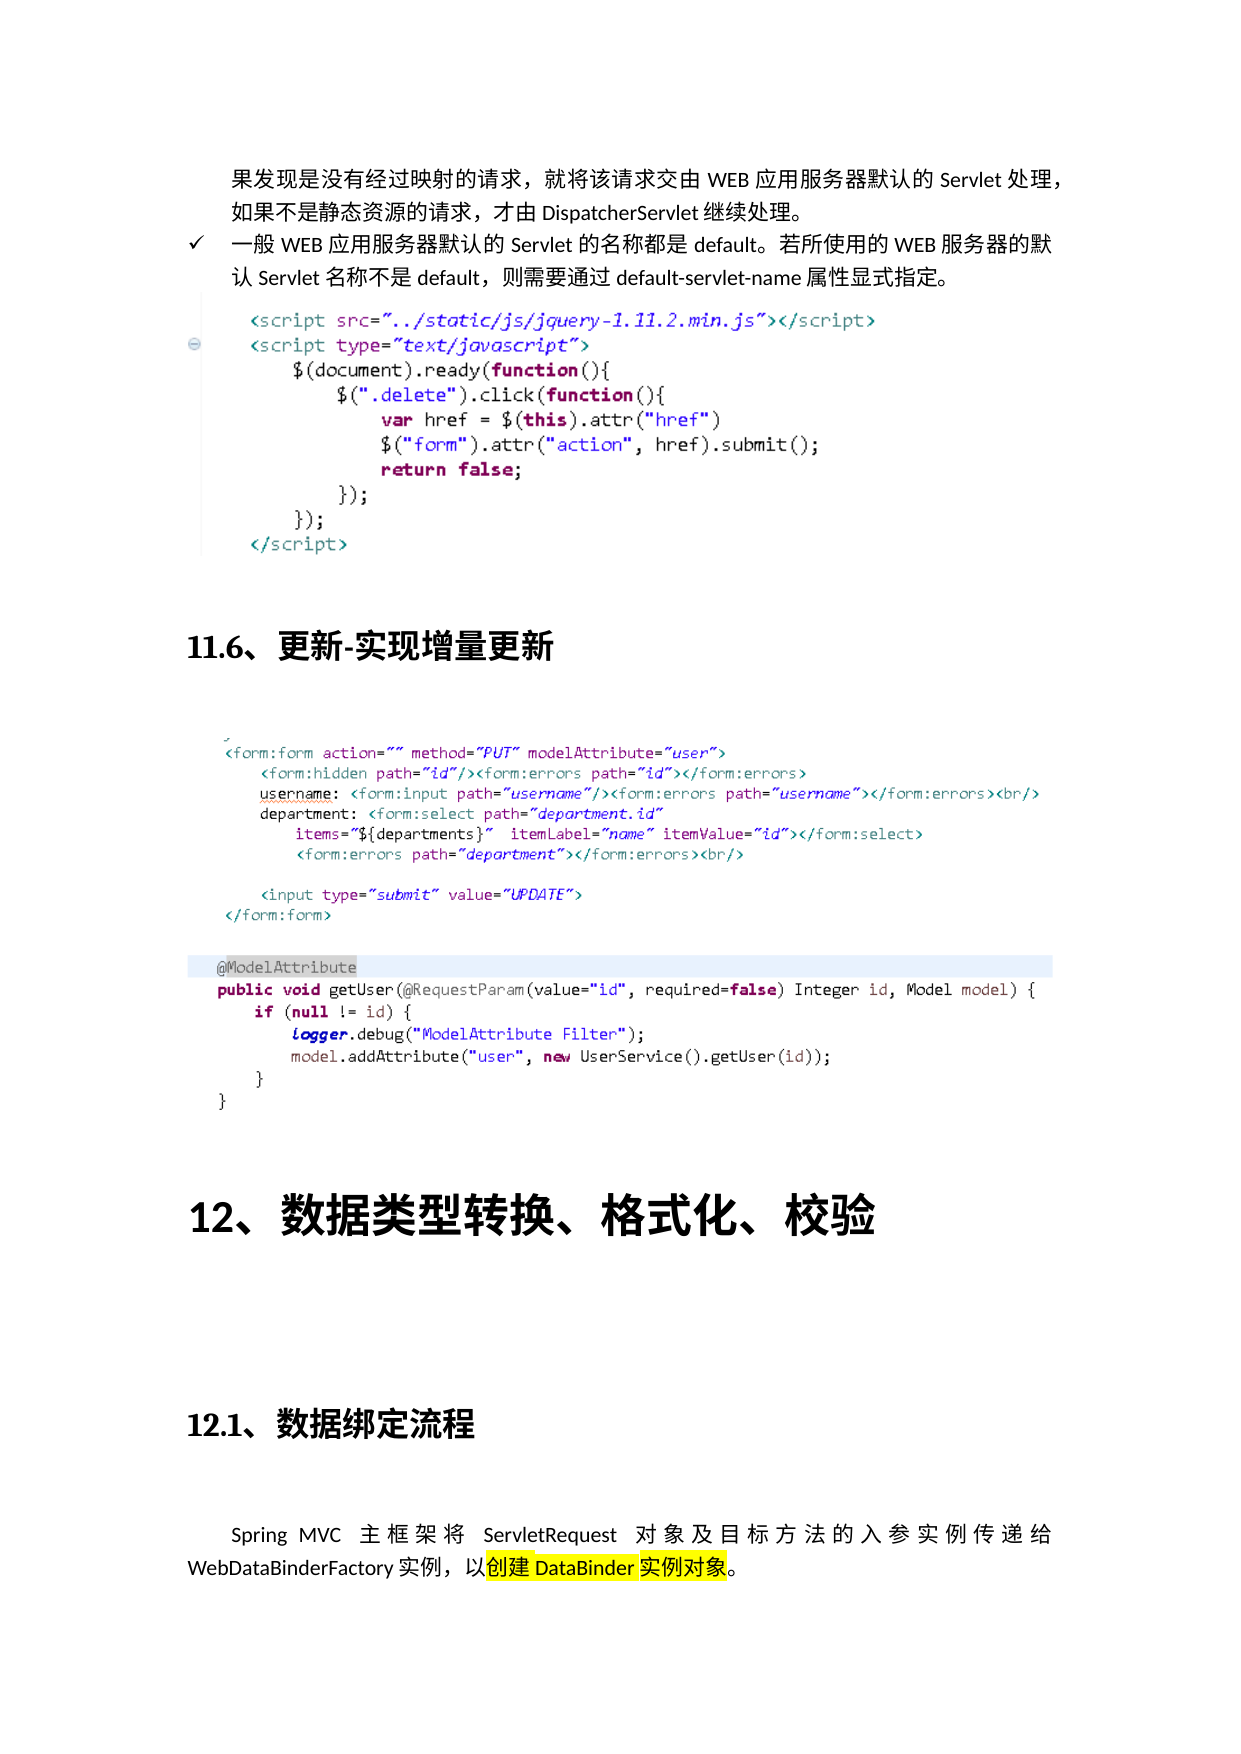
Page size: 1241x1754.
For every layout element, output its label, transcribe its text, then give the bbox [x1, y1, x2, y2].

subtitle 12.1、数据绑定流程 [187, 1389, 1053, 1454]
picture [187, 292, 1053, 556]
subtitle 11.6、更新-实现增量更新 [187, 612, 1053, 677]
picture [187, 933, 1053, 1117]
text Spring MVC 主框架将 ServletRequest 对象及目标方法的入参实例传递给 WebDataBinderFactory 实例，以创建 DataBinder 实例对象。 [187, 1517, 1053, 1582]
subtitle 12、数据类型转换、格式化、校验 [187, 1164, 1053, 1262]
list 一般 WEB 应用服务器默认的 Servlet 的名称都是 default。若所使用的WEB 服务器的默认 Servlet 名称不是 default，则需要通过 default-servlet-name 属性显式指定。 [187, 227, 1053, 292]
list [187, 162, 1053, 227]
picture [187, 738, 1053, 927]
